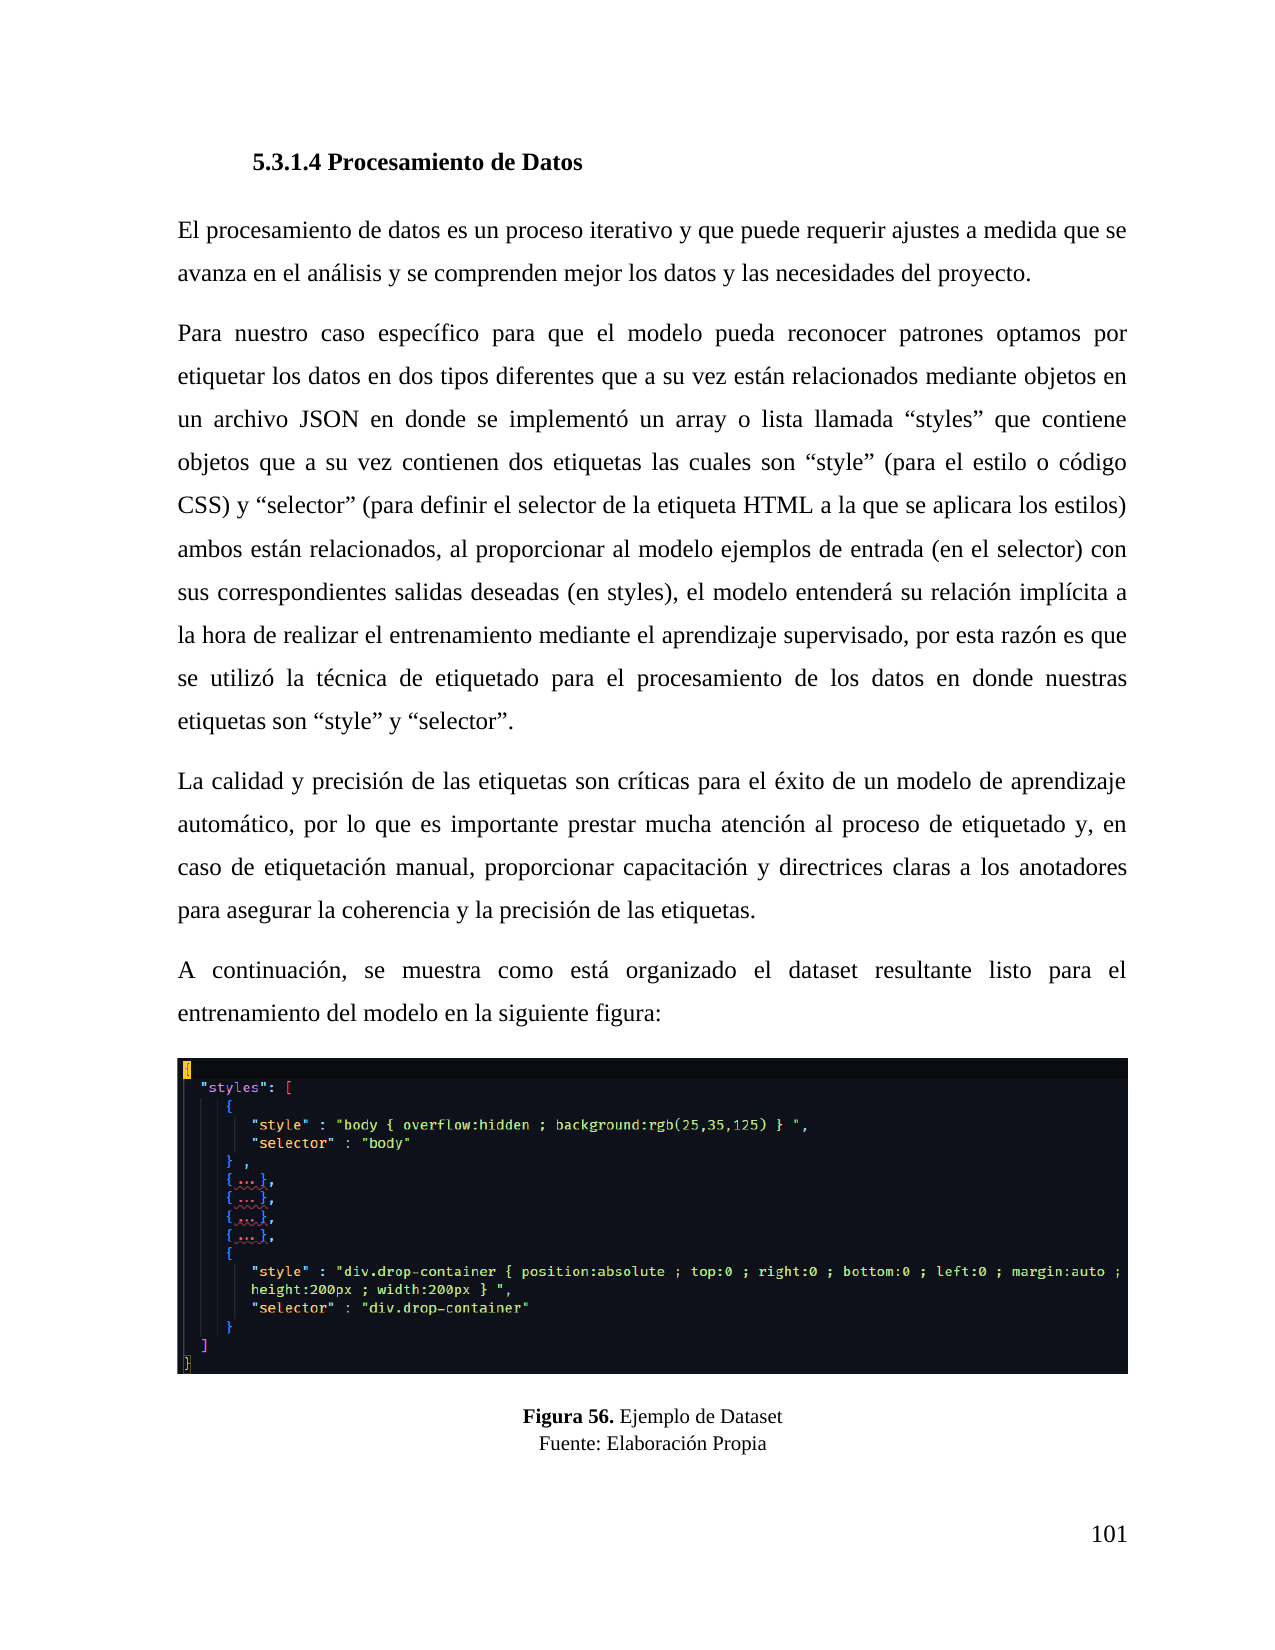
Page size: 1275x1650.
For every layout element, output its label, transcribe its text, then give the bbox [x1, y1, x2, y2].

text Fuente: Elaboración Propia [177, 1430, 1128, 1454]
text Figura 56. Ejemplo de Dataset [177, 1404, 1128, 1428]
text Para nuestro caso específico para que el modelo pueda reconocer patrones optamos por etiquetar los datos en dos tipos diferentes que a su vez están relacionados mediante objetos en un archivo JSON en donde se implementó un array o lista llamada “styles” que contiene objetos que a su vez contienen dos etiquetas las cuales son “style” (para el estilo o código CSS) y “selector” (para definir el selector de la etiqueta HTML a la que se aplicara los estilos) ambos están relacionados, al proporcionar al modelo ejemplos de entrada (en el selector) con sus correspondientes salidas deseadas (en styles), el modelo entenderá su relación implícita a la hora de realizar el entrenamiento mediante el aprendizaje supervisado, por esta razón es que se utilizó la técnica de etiquetado para el procesamiento de los datos en donde nuestras etiquetas son “style” y “selector”. [177, 318, 1128, 735]
text La calidad y precisión de las etiquetas son críticas para el éxito de un modelo de aprendizaje automático, por lo que es importante prestar mucha atención al proceso de etiquetado y, en caso de etiquetación manual, proporcionar capacitación y directrices claras a los anotadores para asegurar la coherencia y la precisión de las etiquetas. [177, 766, 1128, 924]
text A continuación, se muestra como está organizado el dataset resultante listo para el entrenamiento del modelo en la siguiente figura: [177, 955, 1128, 1027]
subtitle 5.3.1.4 Procesamiento de Datos [177, 147, 1128, 176]
text El procesamiento de datos es un proceso iterativo y que puede requerir ajustes a medida que se avanza en el análisis y se comprenden mejor los datos y las necesidades del proyecto. [177, 215, 1128, 287]
picture [177, 1058, 1128, 1374]
